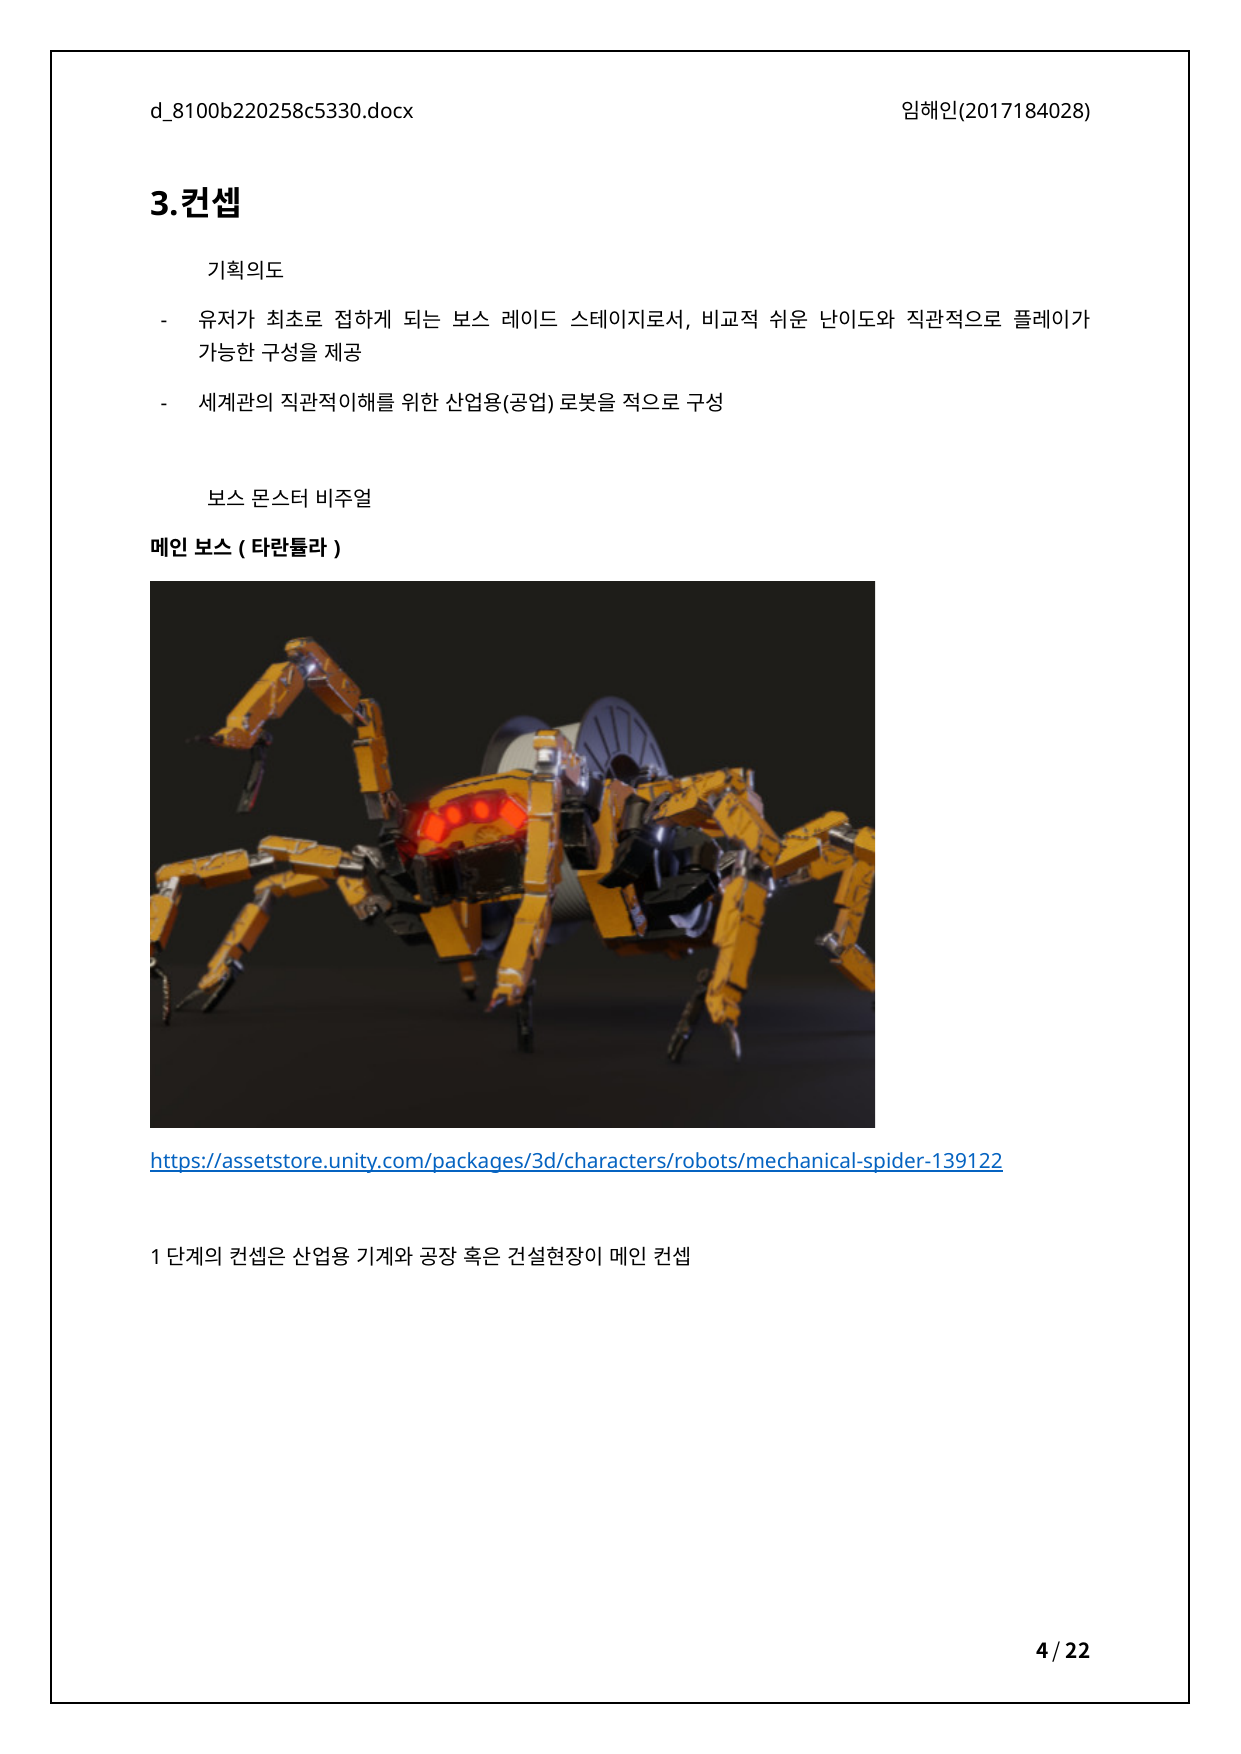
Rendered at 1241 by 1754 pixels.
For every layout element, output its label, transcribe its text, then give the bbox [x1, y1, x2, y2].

list 세계관의 직관적이해를 위한 산업용(공업) 로봇을 적으로 구성 [160, 386, 1090, 416]
text 메인 보스 ( 타란튤라 ) [150, 532, 1090, 562]
list 유저가 최초로 접하게 되는 보스 레이드 스테이지로서, 비교적 쉬운 난이도와 직관적으로 플레이가 가능한 구성을 제공 [160, 304, 1090, 367]
subtitle 보스 몬스터 비주얼 [207, 482, 1090, 513]
subtitle 기획의도 [207, 254, 1090, 285]
subtitle 컨셉 [150, 177, 1090, 226]
picture [150, 581, 876, 1128]
text https://assetstore.unity.com/packages/3d/characters/robots/mechanical-spider-139122 [150, 1146, 1090, 1174]
text 1단계의 컨셉은 산업용 기계와 공장 혹은 건설현장이 메인 컨셉 [150, 1241, 1090, 1271]
